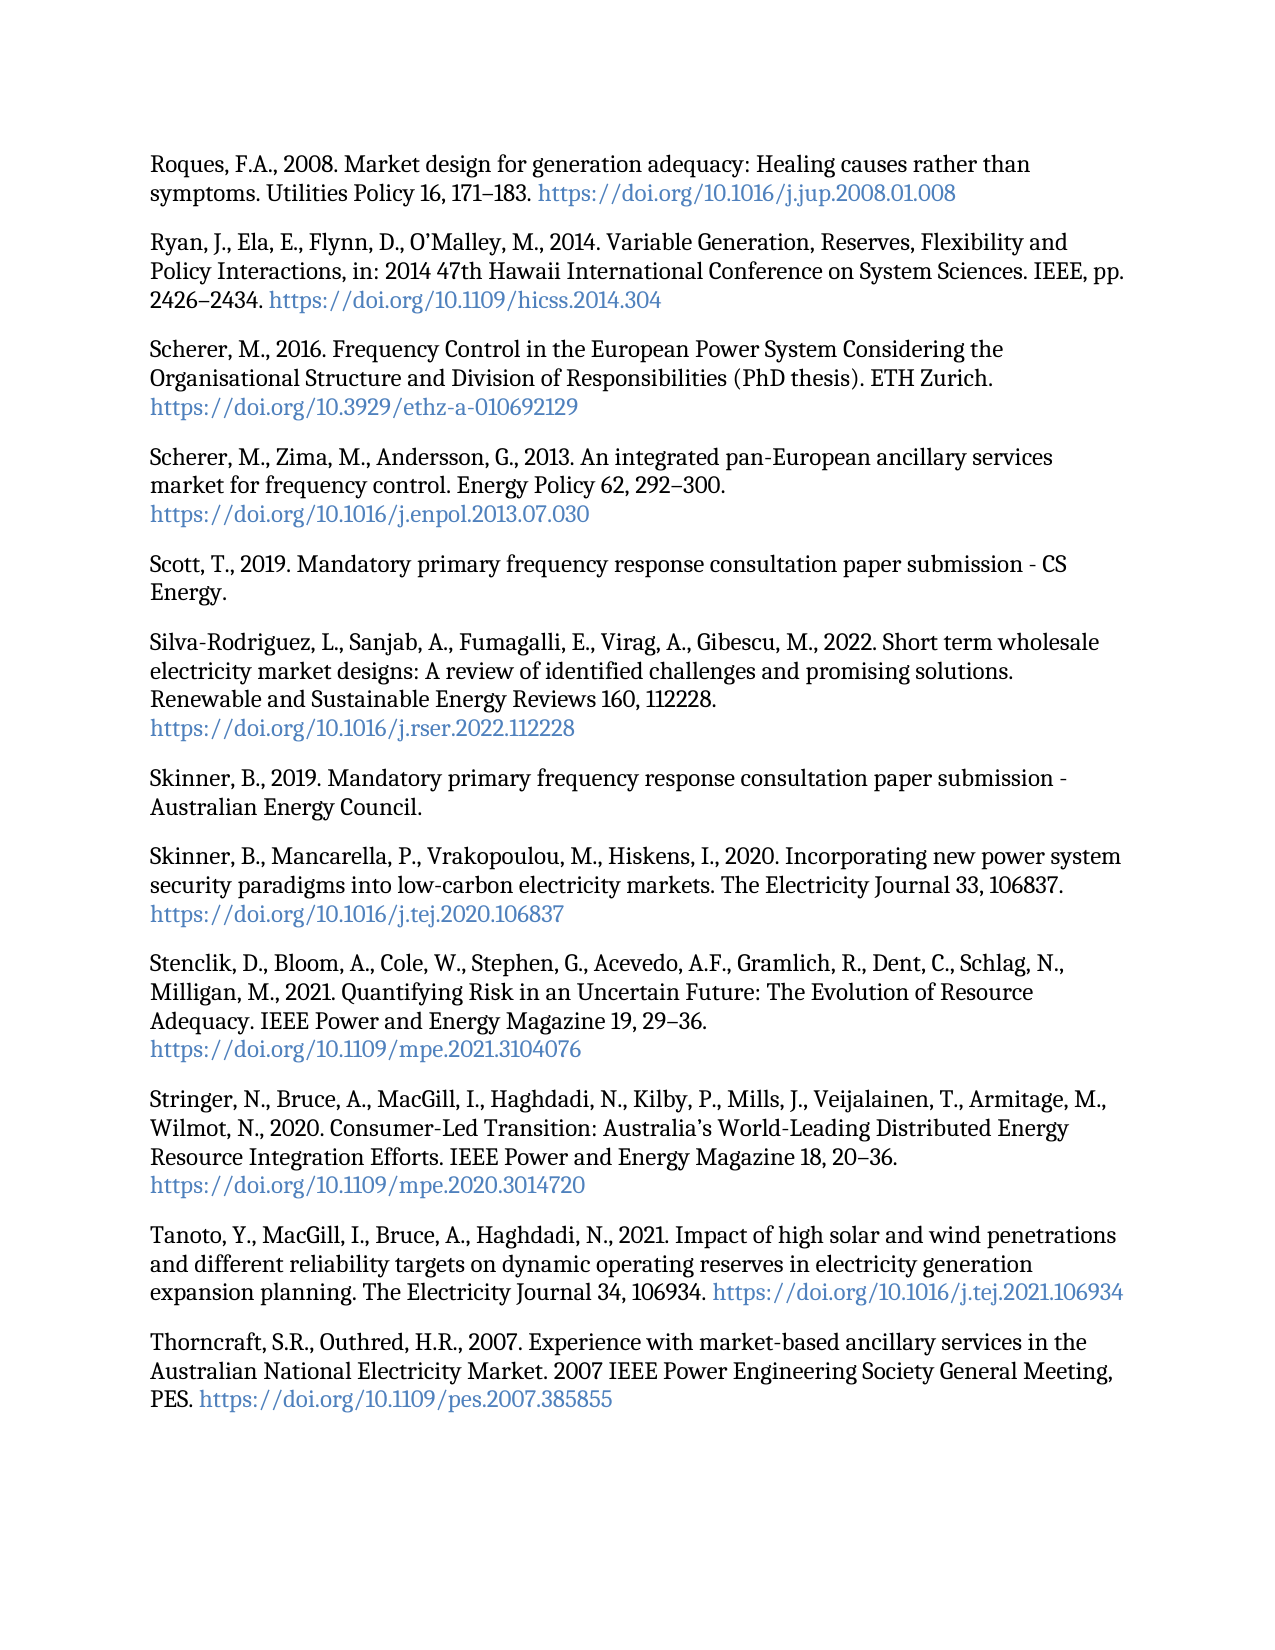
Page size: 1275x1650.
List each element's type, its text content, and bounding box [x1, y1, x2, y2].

text Stenclik, D., Bloom, A., Cole, W., Stephen, G., Acevedo, A.F., Gramlich, R., Dent, C., Schlag, N., Milligan, M., 2021. Quantifying Risk in an Uncertain Future: The Evolution of Resource Adequacy. IEEE Power and Energy Magazine 19, 29–36. https://doi.org/10.1109/mpe.2021.3104076 [150, 949, 1125, 1064]
text Roques, F.A., 2008. Market design for generation adequacy: Healing causes rather than symptoms. Utilities Policy 16, 171–183. https://doi.org/10.1016/j.jup.2008.01.008 [150, 150, 1125, 207]
text Tanoto, Y., MacGill, I., Bruce, A., Haghdadi, N., 2021. Impact of high solar and wind penetrations and different reliability targets on dynamic operating reserves in electricity generation expansion planning. The Electricity Journal 34, 106934. https://doi.org/10.1016/j.tej.2021.106934 [150, 1221, 1125, 1307]
text Thorncraft, S.R., Outhred, H.R., 2007. Experience with market-based ancillary services in the Australian National Electricity Market. 2007 IEEE Power Engineering Society General Meeting, PES. https://doi.org/10.1109/pes.2007.385855 [150, 1328, 1125, 1414]
text Skinner, B., 2019. Mandatory primary frequency response consultation paper submission - Australian Energy Council. [150, 764, 1125, 821]
text Scott, T., 2019. Mandatory primary frequency response consultation paper submission - CS Energy. [150, 549, 1125, 607]
text Ryan, J., Ela, E., Flynn, D., O’Malley, M., 2014. Variable Generation, Reserves, Flexibility and Policy Interactions, in: 2014 47th Hawaii International Conference on System Sciences. IEEE, pp. 2426–2434. https://doi.org/10.1109/hicss.2014.304 [150, 228, 1125, 314]
text Scherer, M., Zima, M., Andersson, G., 2013. An integrated pan-European ancillary services market for frequency control. Energy Policy 62, 292–300. https://doi.org/10.1016/j.enpol.2013.07.030 [150, 442, 1125, 529]
text Scherer, M., 2016. Frequency Control in the European Power System Considering the Organisational Structure and Division of Responsibilities (PhD thesis). ETH Zurich. https://doi.org/10.3929/ethz-a-010692129 [150, 335, 1125, 422]
text Silva-Rodriguez, L., Sanjab, A., Fumagalli, E., Virag, A., Gibescu, M., 2022. Short term wholesale electricity market designs: A review of identified challenges and promising solutions. Renewable and Sustainable Energy Reviews 160, 112228. https://doi.org/10.1016/j.rser.2022.112228 [150, 628, 1125, 743]
text Skinner, B., Mancarella, P., Vrakopoulou, M., Hiskens, I., 2020. Incorporating new power system security paradigms into low-carbon electricity markets. The Electricity Journal 33, 106837. https://doi.org/10.1016/j.tej.2020.106837 [150, 842, 1125, 928]
text Stringer, N., Bruce, A., MacGill, I., Haghdadi, N., Kilby, P., Mills, J., Veijalainen, T., Armitage, M., Wilmot, N., 2020. Consumer-Led Transition: Australia’s World-Leading Distributed Energy Resource Integration Efforts. IEEE Power and Energy Magazine 18, 20–36. https://doi.org/10.1109/mpe.2020.3014720 [150, 1085, 1125, 1200]
